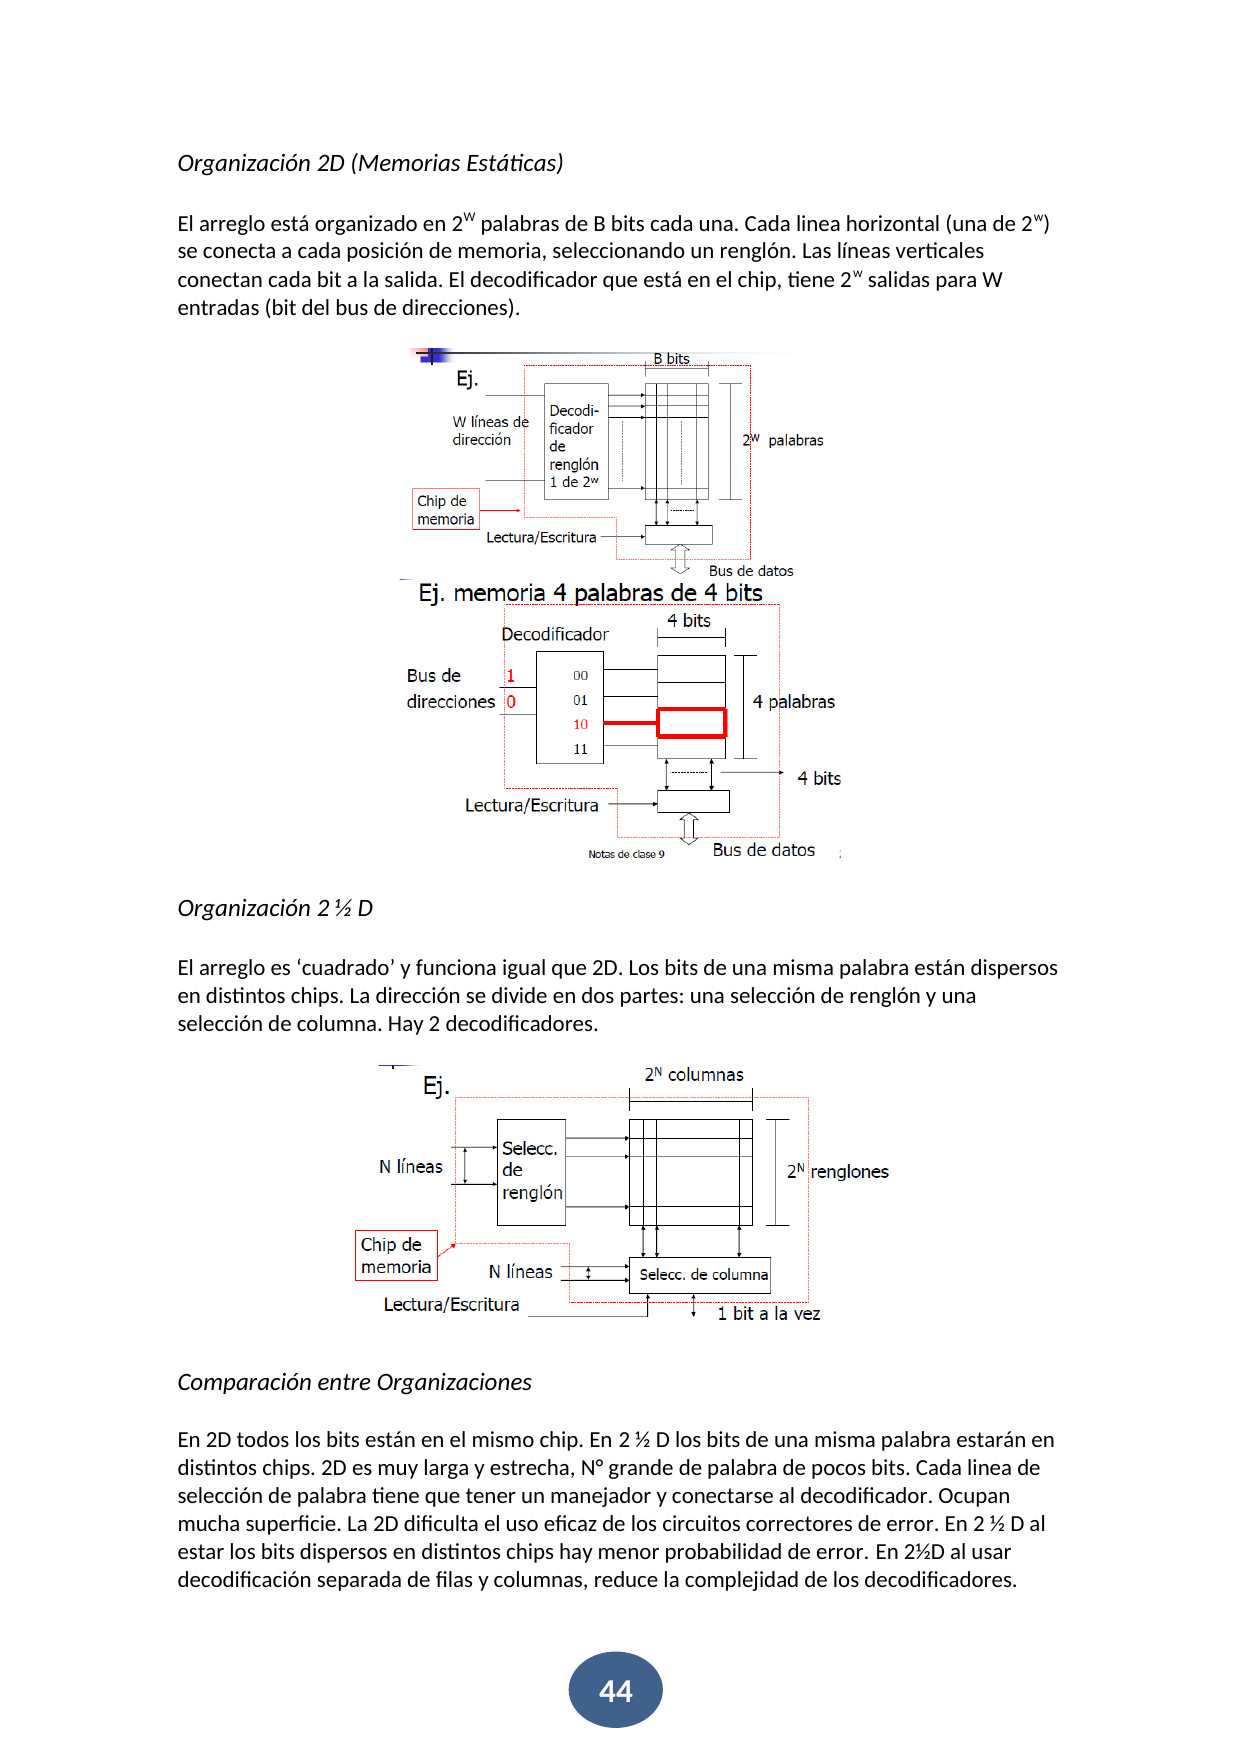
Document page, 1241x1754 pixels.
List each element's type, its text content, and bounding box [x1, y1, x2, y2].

picture [350, 1065, 890, 1331]
text En 2D todos los bits están en el mismo chip. En 2 ½ D los bits de una misma palabra estarán en distintos chips. 2D es muy larga y estrecha, N° grande de palabra de pocos bits. Cada linea de selección de palabra tiene que tener un manejador y conectarse al decodificador. Ocupan mucha superficie. La 2D dificulta el uso eficaz de los circuitos correctores de error. En 2 ½ D al estar los bits dispersos en distintos chips hay menor probabilidad de error. En 2½D al usar decodificación separada de filas y columnas, reduce la complejidad de los decodificadores. [177, 1425, 1063, 1593]
text Organización 2D (Memorias Estáticas) [177, 148, 1063, 178]
text Organización 2 ½ D [177, 892, 1063, 922]
picture [399, 348, 841, 864]
text El arreglo es ‘cuadrado’ y funciona igual que 2D. Los bits de una misma palabra están dispersos en distintos chips. La dirección se divide en dos partes: una selección de renglón y una selección de columna. Hay 2 decodificadores. [177, 953, 1063, 1037]
text Comparación entre Organizaciones [177, 1366, 1063, 1397]
text El arreglo está organizado en 2W palabras de B bits cada una. Cada linea horizontal (una de 2w) se conecta a cada posición de memoria, seleccionando un renglón. Las líneas verticales conectan cada bit a la salida. El decodificador que está en el chip, tiene 2w salidas para W entradas (bit del bus de direcciones). [177, 209, 1063, 321]
